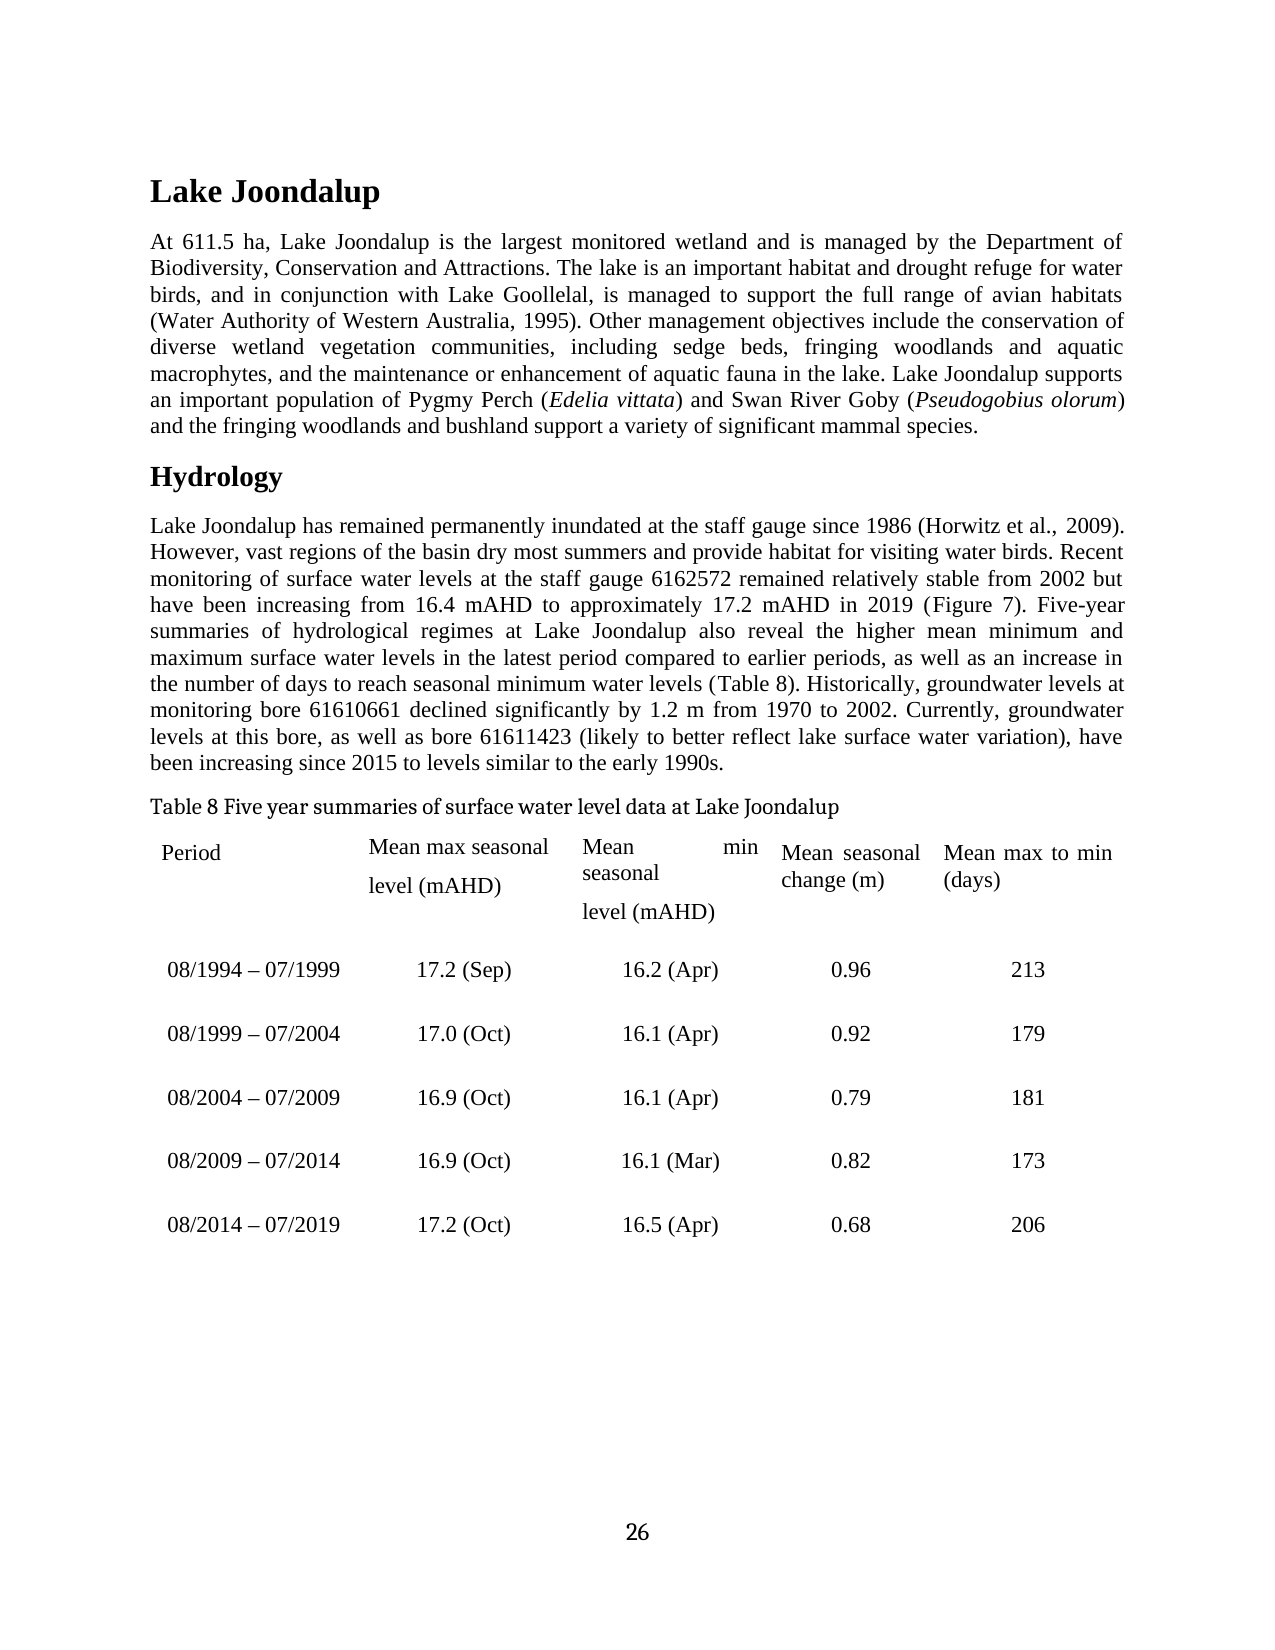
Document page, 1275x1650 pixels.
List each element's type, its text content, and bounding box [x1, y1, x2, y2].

table_header Mean min seasonal level (mAHD) [571, 821, 770, 937]
table_cell 08/2004 – 07/2009 [150, 1065, 357, 1129]
subtitle Hydrology [150, 459, 1125, 493]
table_cell 08/2014 – 07/2019 [150, 1193, 357, 1256]
table_header Mean max to min (days) [932, 821, 1124, 937]
table_cell 17.0 (Oct) [357, 1001, 571, 1065]
table_cell 16.1 (Apr) [571, 1065, 770, 1129]
table_cell 0.96 [770, 937, 932, 1001]
table_cell 173 [932, 1129, 1124, 1192]
table_cell 08/2009 – 07/2014 [150, 1129, 357, 1192]
text At 611.5 ha, Lake Joondalup is the largest monitored wetland and is managed by the Department of Biodiversity, Conservation and Attractions. The lake is an important habitat and drought refuge for water birds, and in conjunction with Lake Goollelal, is managed to support the full range of avian habitats (Water Authority of Western Australia, 1995). Other management objectives include the conservation of diverse wetland vegetation communities, including sedge beds, fringing woodlands and aquatic macrophytes, and the maintenance or enhancement of aquatic fauna in the lake. Lake Joondalup supports an important population of Pygmy Perch (Edelia vittata) and Swan River Goby (Pseudogobius olorum) and the fringing woodlands and bushland support a variety of significant mammal species. [150, 228, 1125, 439]
subtitle Lake Joondalup [150, 171, 1125, 209]
table_cell 16.9 (Oct) [357, 1065, 571, 1129]
table_cell 16.9 (Oct) [357, 1129, 571, 1192]
table_header Mean seasonal change (m) [770, 821, 932, 937]
table_cell 206 [932, 1193, 1124, 1256]
table_cell 179 [932, 1001, 1124, 1065]
table_cell 0.68 [770, 1193, 932, 1256]
table_cell 17.2 (Sep) [357, 937, 571, 1001]
table_cell 17.2 (Oct) [357, 1193, 571, 1256]
table_cell 0.79 [770, 1065, 932, 1129]
table_header Mean max seasonal level (mAHD) [357, 821, 571, 937]
table_cell 16.1 (Apr) [571, 1001, 770, 1065]
table_cell 0.82 [770, 1129, 932, 1192]
table_cell 16.5 (Apr) [571, 1193, 770, 1256]
table_cell 213 [932, 937, 1124, 1001]
table_cell 08/1999 – 07/2004 [150, 1001, 357, 1065]
table_cell 08/1994 – 07/1999 [150, 937, 357, 1001]
table_cell 0.92 [770, 1001, 932, 1065]
table_header Period [150, 821, 357, 937]
table_cell 181 [932, 1065, 1124, 1129]
table_cell 16.1 (Mar) [571, 1129, 770, 1192]
table_cell 16.2 (Apr) [571, 937, 770, 1001]
